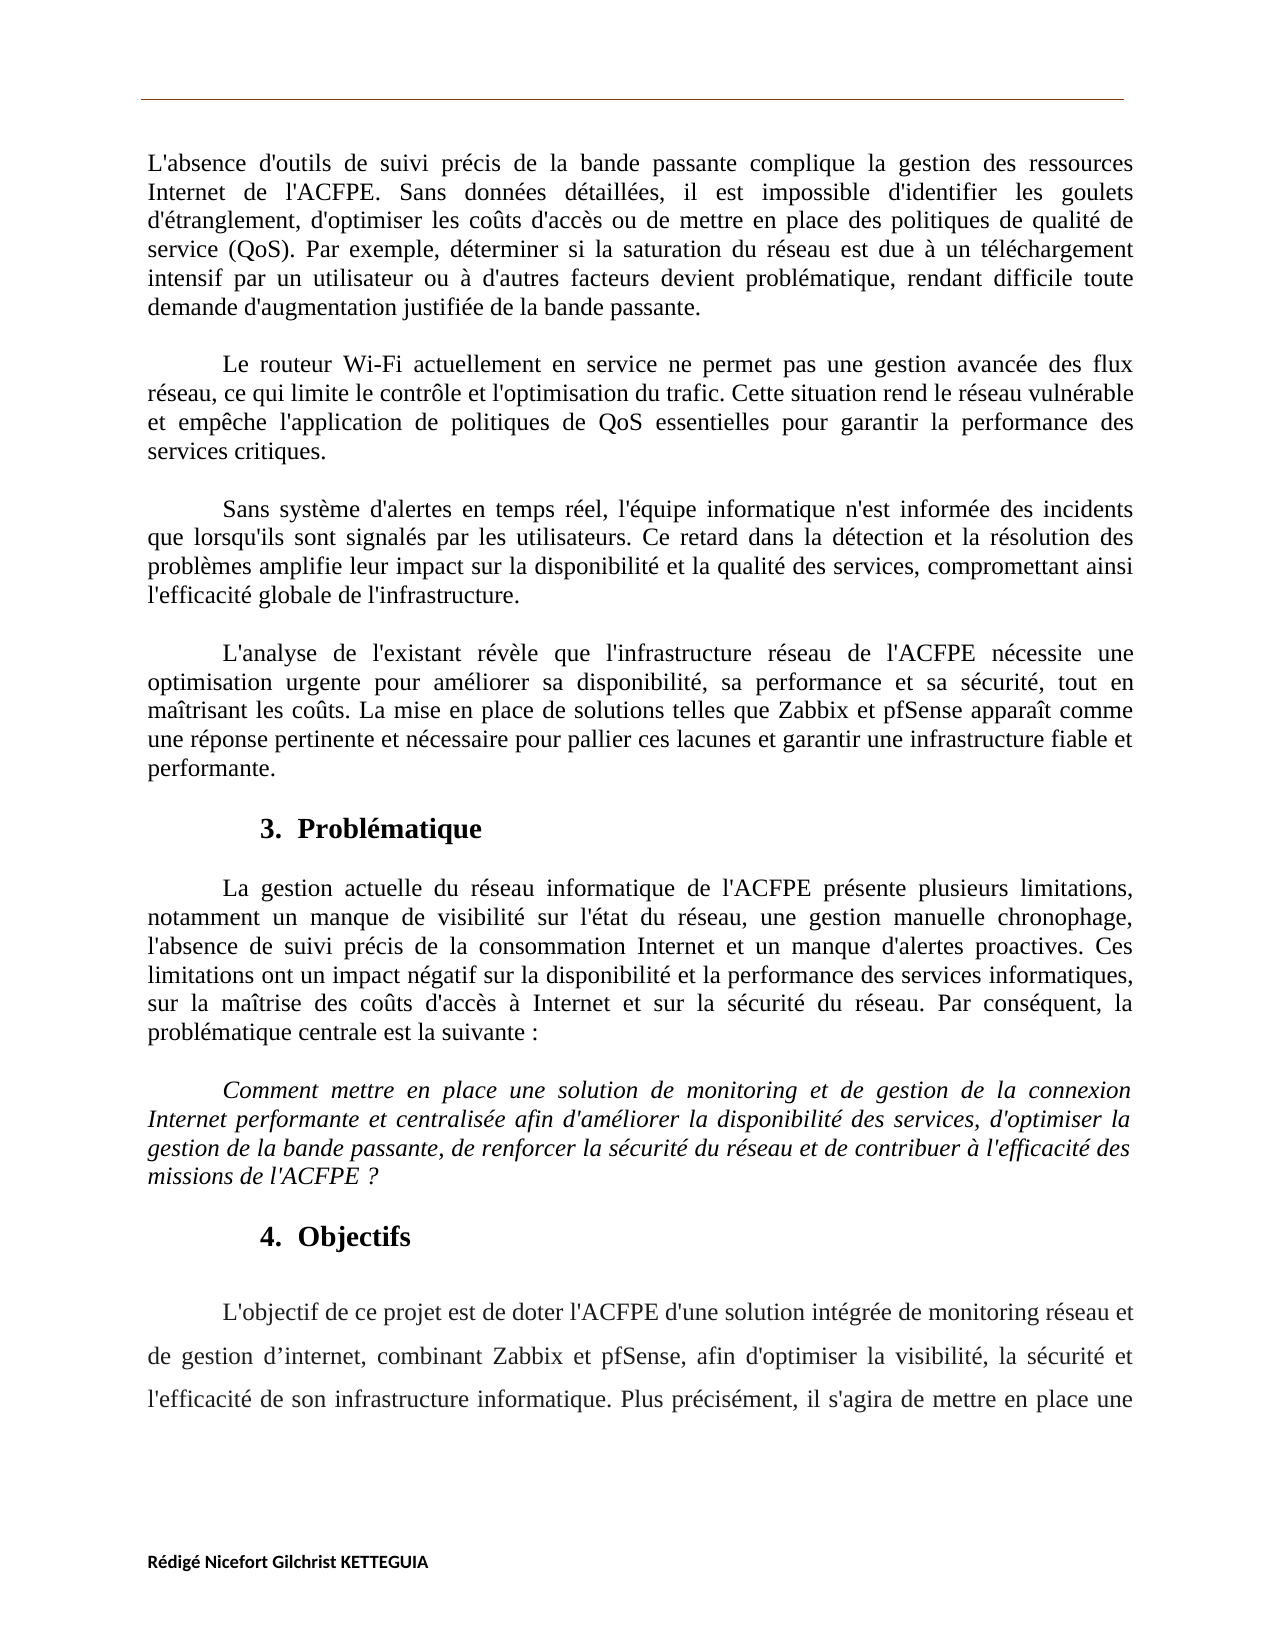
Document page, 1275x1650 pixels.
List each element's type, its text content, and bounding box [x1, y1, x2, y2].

text Sans système d'alertes en temps réel, l'équipe informatique n'est informée des incidents que lorsqu'ils sont signalés par les utilisateurs. Ce retard dans la détection et la résolution des problèmes amplifie leur impact sur la disponibilité et la qualité des services, compromettant ainsi l'efficacité globale de l'infrastructure. [147, 494, 1135, 609]
text Le routeur Wi-Fi actuellement en service ne permet pas une gestion avancée des flux réseau, ce qui limite le contrôle et l'optimisation du trafic. Cette situation rend le réseau vulnérable et empêche l'application de politiques de QoS essentielles pour garantir la performance des services critiques. [147, 349, 1135, 464]
list Problématique [260, 811, 1135, 844]
text L'absence d'outils de suivi précis de la bande passante complique la gestion des ressources Internet de l'ACFPE. Sans données détaillées, il est impossible d'identifier les goulets d'étranglement, d'optimiser les coûts d'accès ou de mettre en place des politiques de qualité de service (QoS). Par exemple, déterminer si la saturation du réseau est due à un téléchargement intensif par un utilisateur ou à d'autres facteurs devient problématique, rendant difficile toute demande d'augmentation justifiée de la bande passante. [147, 148, 1135, 320]
text Comment mettre en place une solution de monitoring et de gestion de la connexion Internet performante et centralisée afin d'améliorer la disponibilité des services, d'optimiser la gestion de la bande passante, de renforcer la sécurité du réseau et de contribuer à l'efficacité des missions de l'ACFPE ? [147, 1075, 1135, 1190]
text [147, 1282, 1135, 1413]
text L'analyse de l'existant révèle que l'infrastructure réseau de l'ACFPE nécessite une optimisation urgente pour améliorer sa disponibilité, sa performance et sa sécurité, tout en maîtrisant les coûts. La mise en place de solutions telles que Zabbix et pfSense apparaît comme une réponse pertinente et nécessaire pour pallier ces lacunes et garantir une infrastructure fiable et performante. [147, 638, 1135, 782]
text La gestion actuelle du réseau informatique de l'ACFPE présente plusieurs limitations, notamment un manque de visibilité sur l'état du réseau, une gestion manuelle chronophage, l'absence de suivi précis de la consommation Internet et un manque d'alertes proactives. Ces limitations ont un impact négatif sur la disponibilité et la performance des services informatiques, sur la maîtrise des coûts d'accès à Internet et sur la sécurité du réseau. Par conséquent, la problématique centrale est la suivante : [147, 873, 1135, 1046]
list Objectifs [260, 1219, 1135, 1253]
